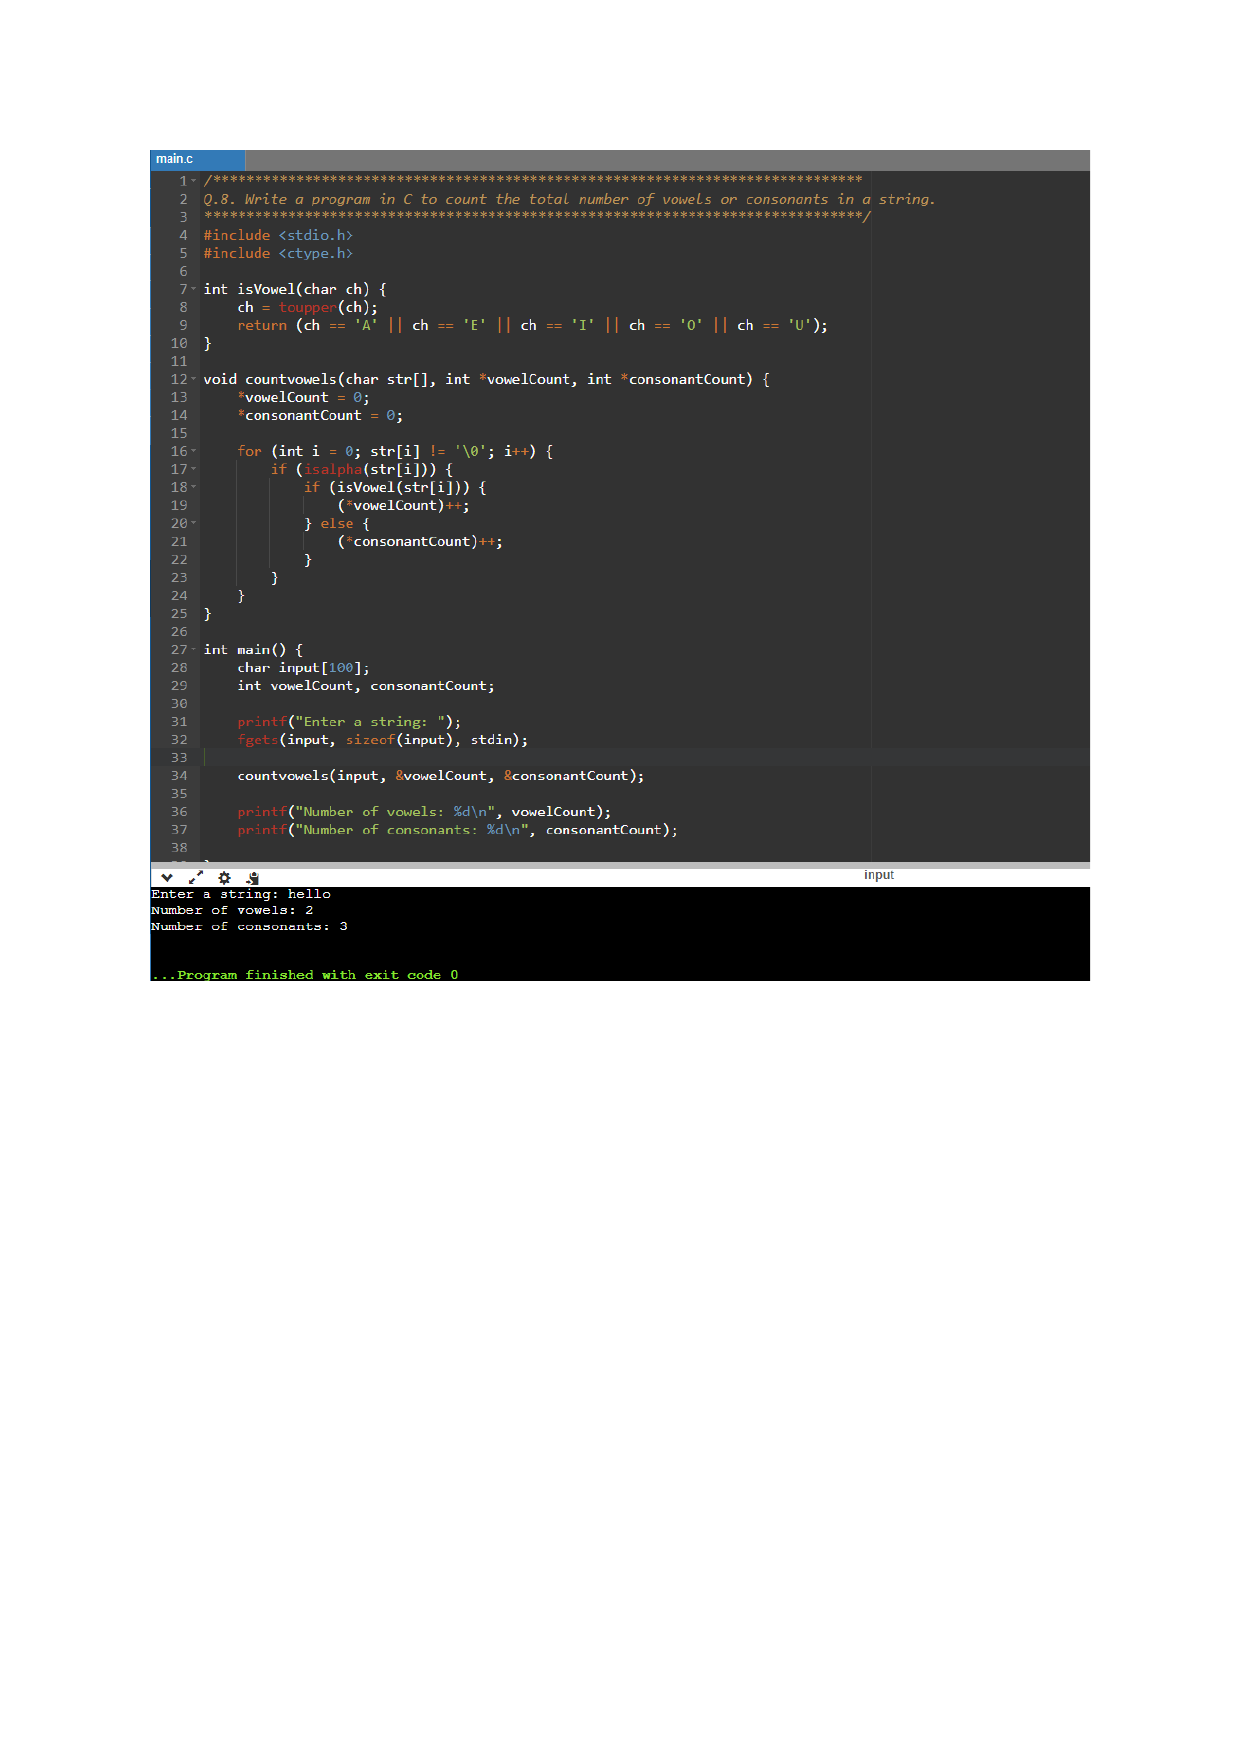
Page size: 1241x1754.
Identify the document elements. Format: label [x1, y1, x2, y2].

picture [150, 150, 1091, 981]
